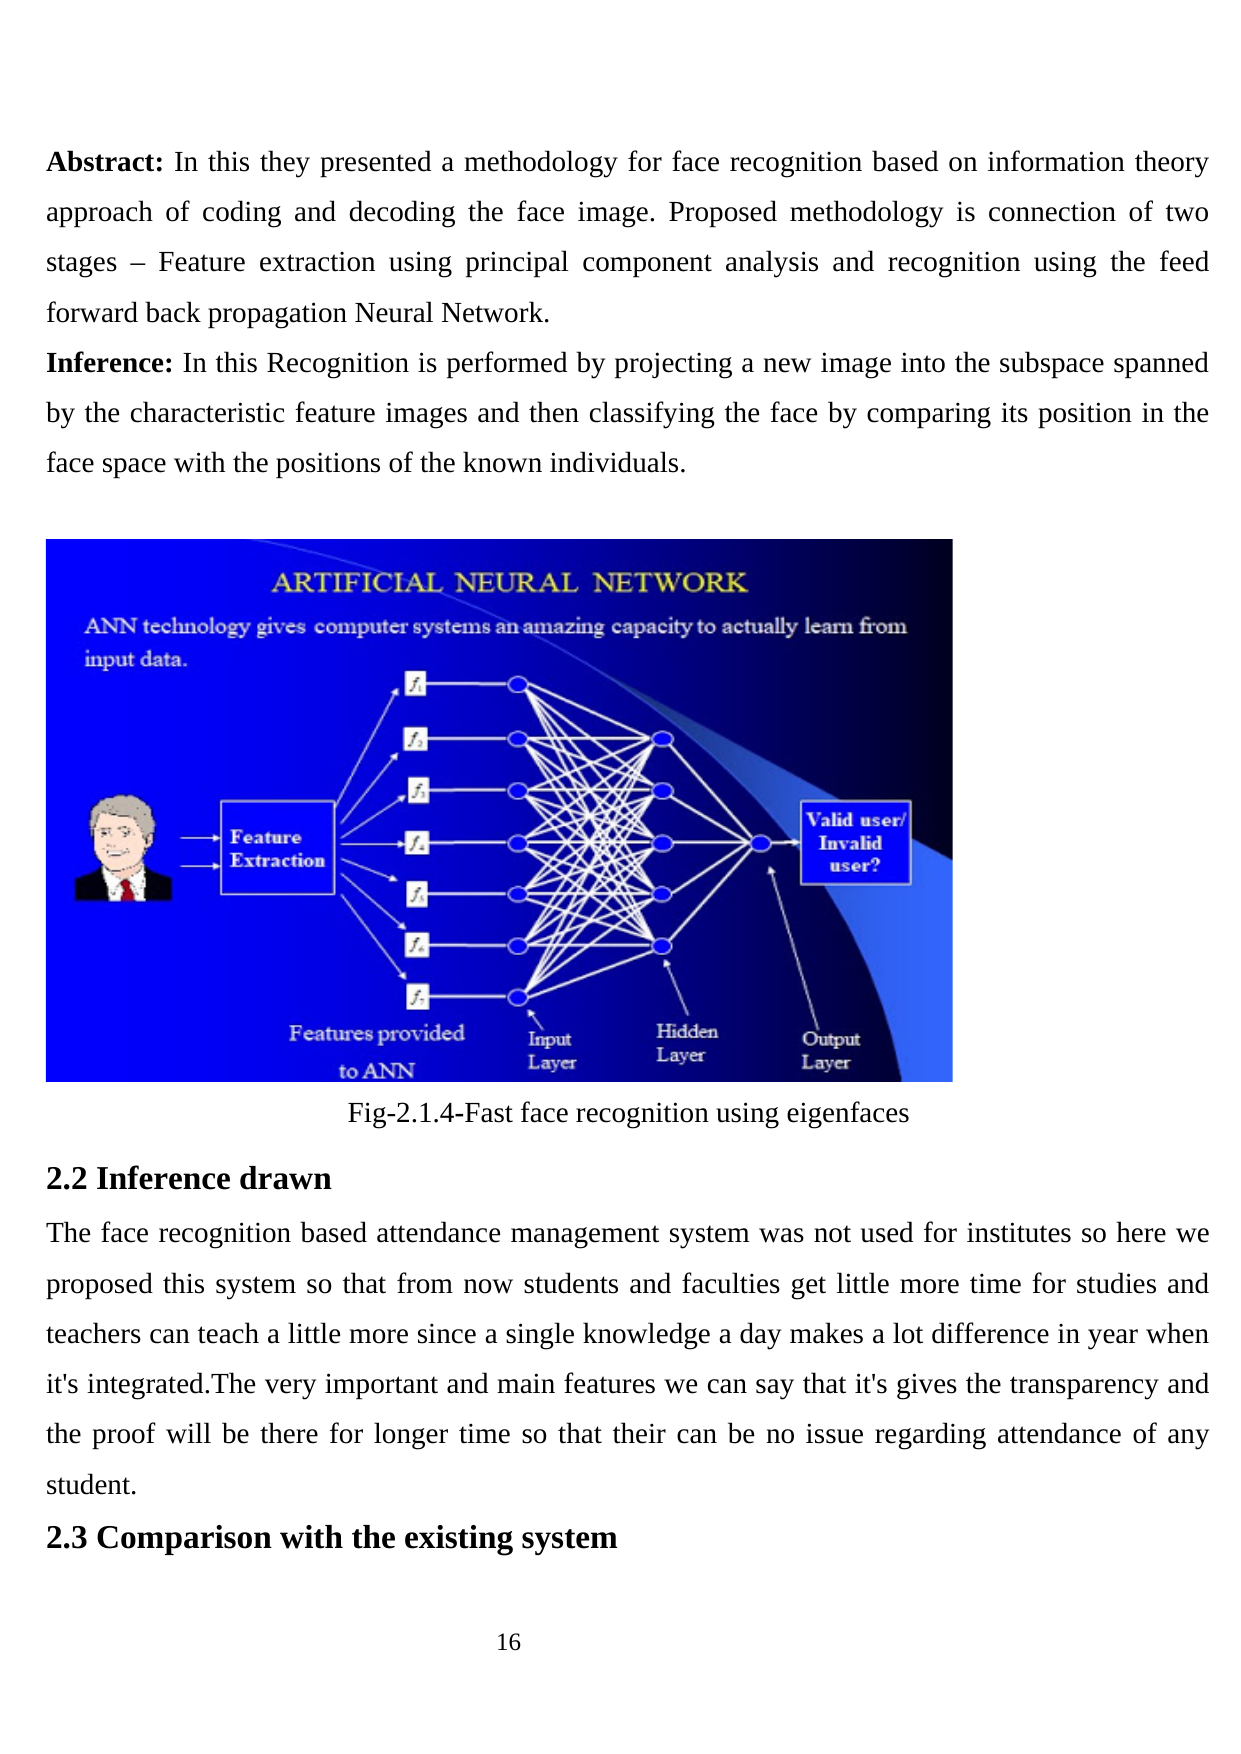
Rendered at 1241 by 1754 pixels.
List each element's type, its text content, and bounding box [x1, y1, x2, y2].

text 2.3 Comparison with the existing system [46, 1517, 1211, 1556]
text Abstract: In this they presented a methodology for face recognition based on information theory approach of coding and decoding the face image. Proposed methodology is connection of two stages – Feature extraction using principal component analysis and recognition using the feed forward back propagation Neural Network. [46, 144, 1211, 328]
picture [45, 539, 953, 1082]
text Inference: In this Recognition is performed by projecting a new image into the subspace spanned by the characteristic feature images and then classifying the face by comparing its position in the face space with the positions of the known individuals. [46, 345, 1211, 479]
text Fig-2.1.4-Fast face recognition using eigenfaces [46, 1096, 1211, 1129]
text 2.2 Inference drawn [46, 1158, 1211, 1196]
text The face recognition based attendance management system was not used for institutes so here we proposed this system so that from now students and faculties get little more time for studies and teachers can teach a little more since a single knowledge a day makes a lot difference in year when it's integrated.The very important and main features we can say that it's gives the transparency and the proof will be there for longer time so that their can be no issue regarding attendance of any student. [46, 1215, 1211, 1501]
